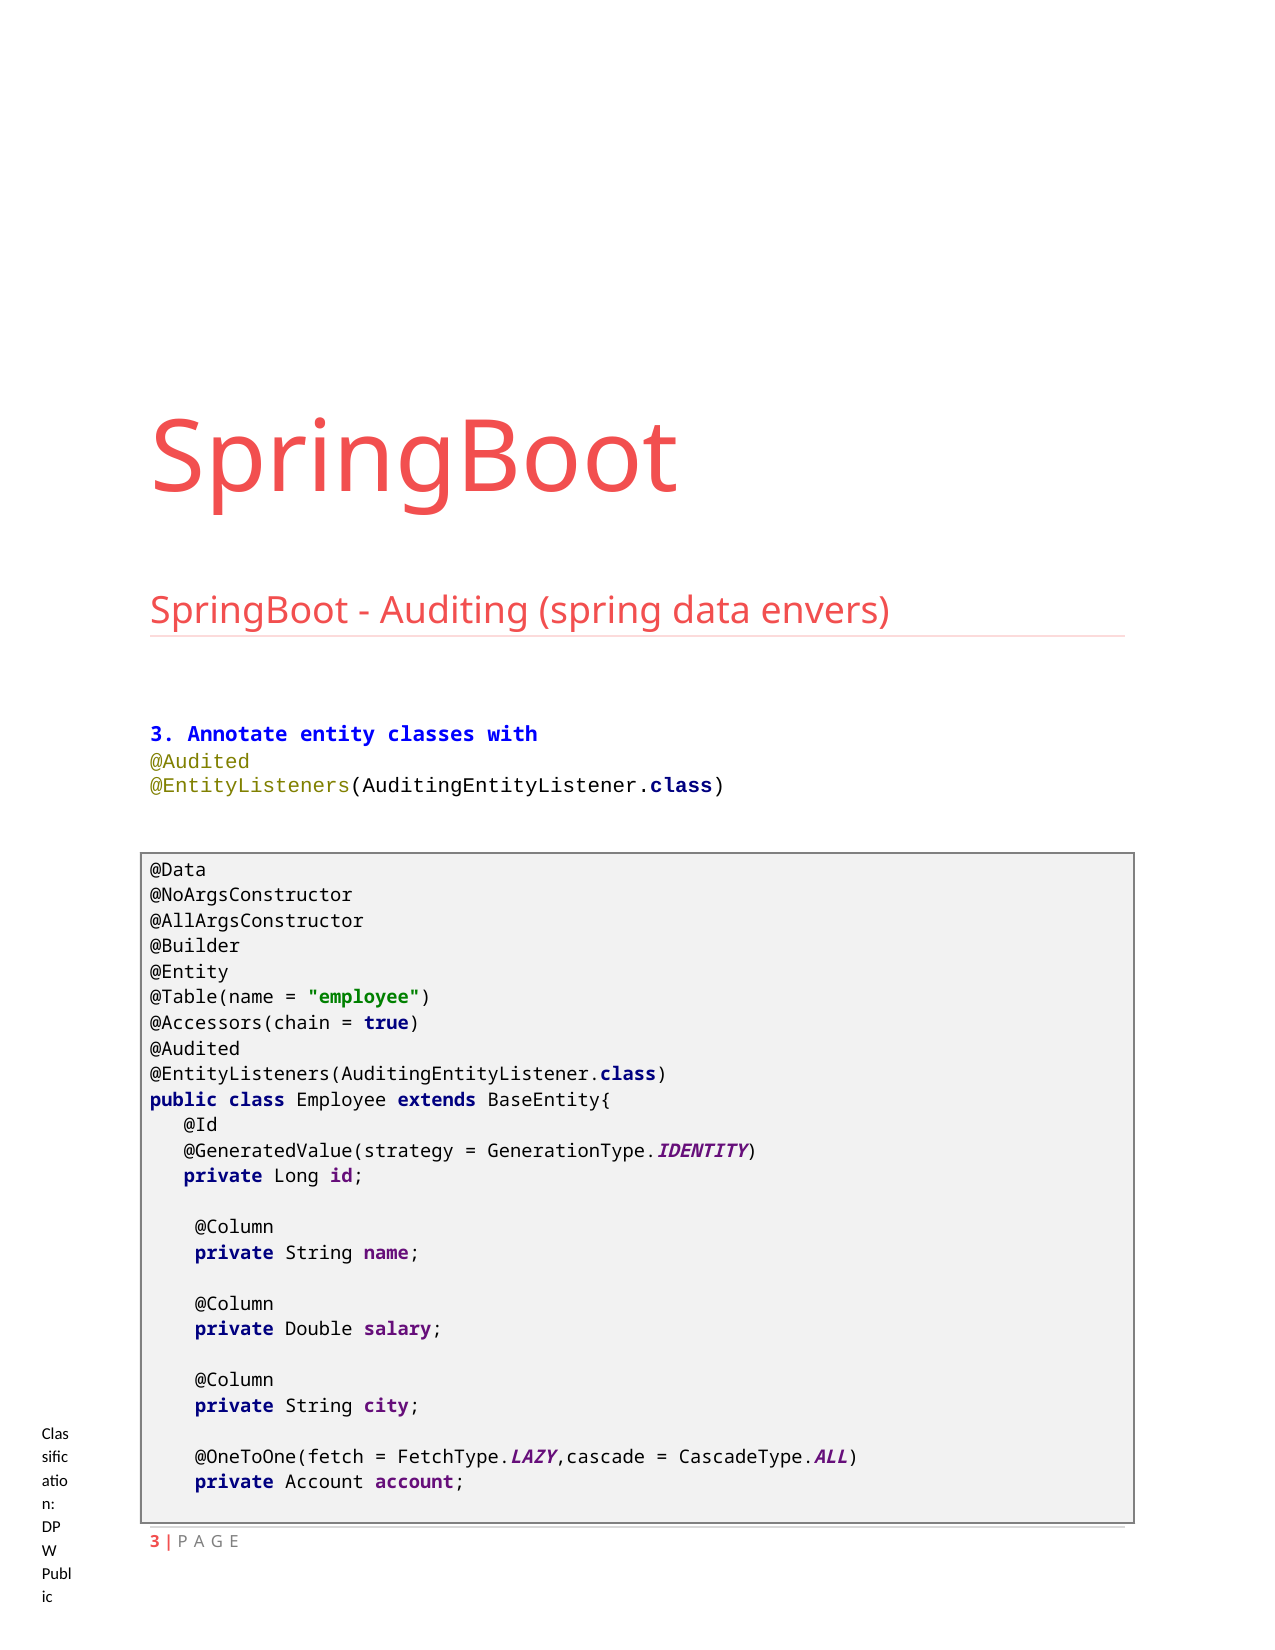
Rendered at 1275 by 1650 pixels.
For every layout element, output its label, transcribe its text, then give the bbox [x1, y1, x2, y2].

text 3. Annotate entity classes with [150, 719, 1125, 747]
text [142, 854, 1133, 1522]
title SpringBoot [150, 385, 1125, 521]
subtitle SpringBoot - Auditing (spring data envers) [150, 584, 1125, 635]
text @Audited @EntityListeners(AuditingEntityListener.class) [150, 751, 1125, 799]
